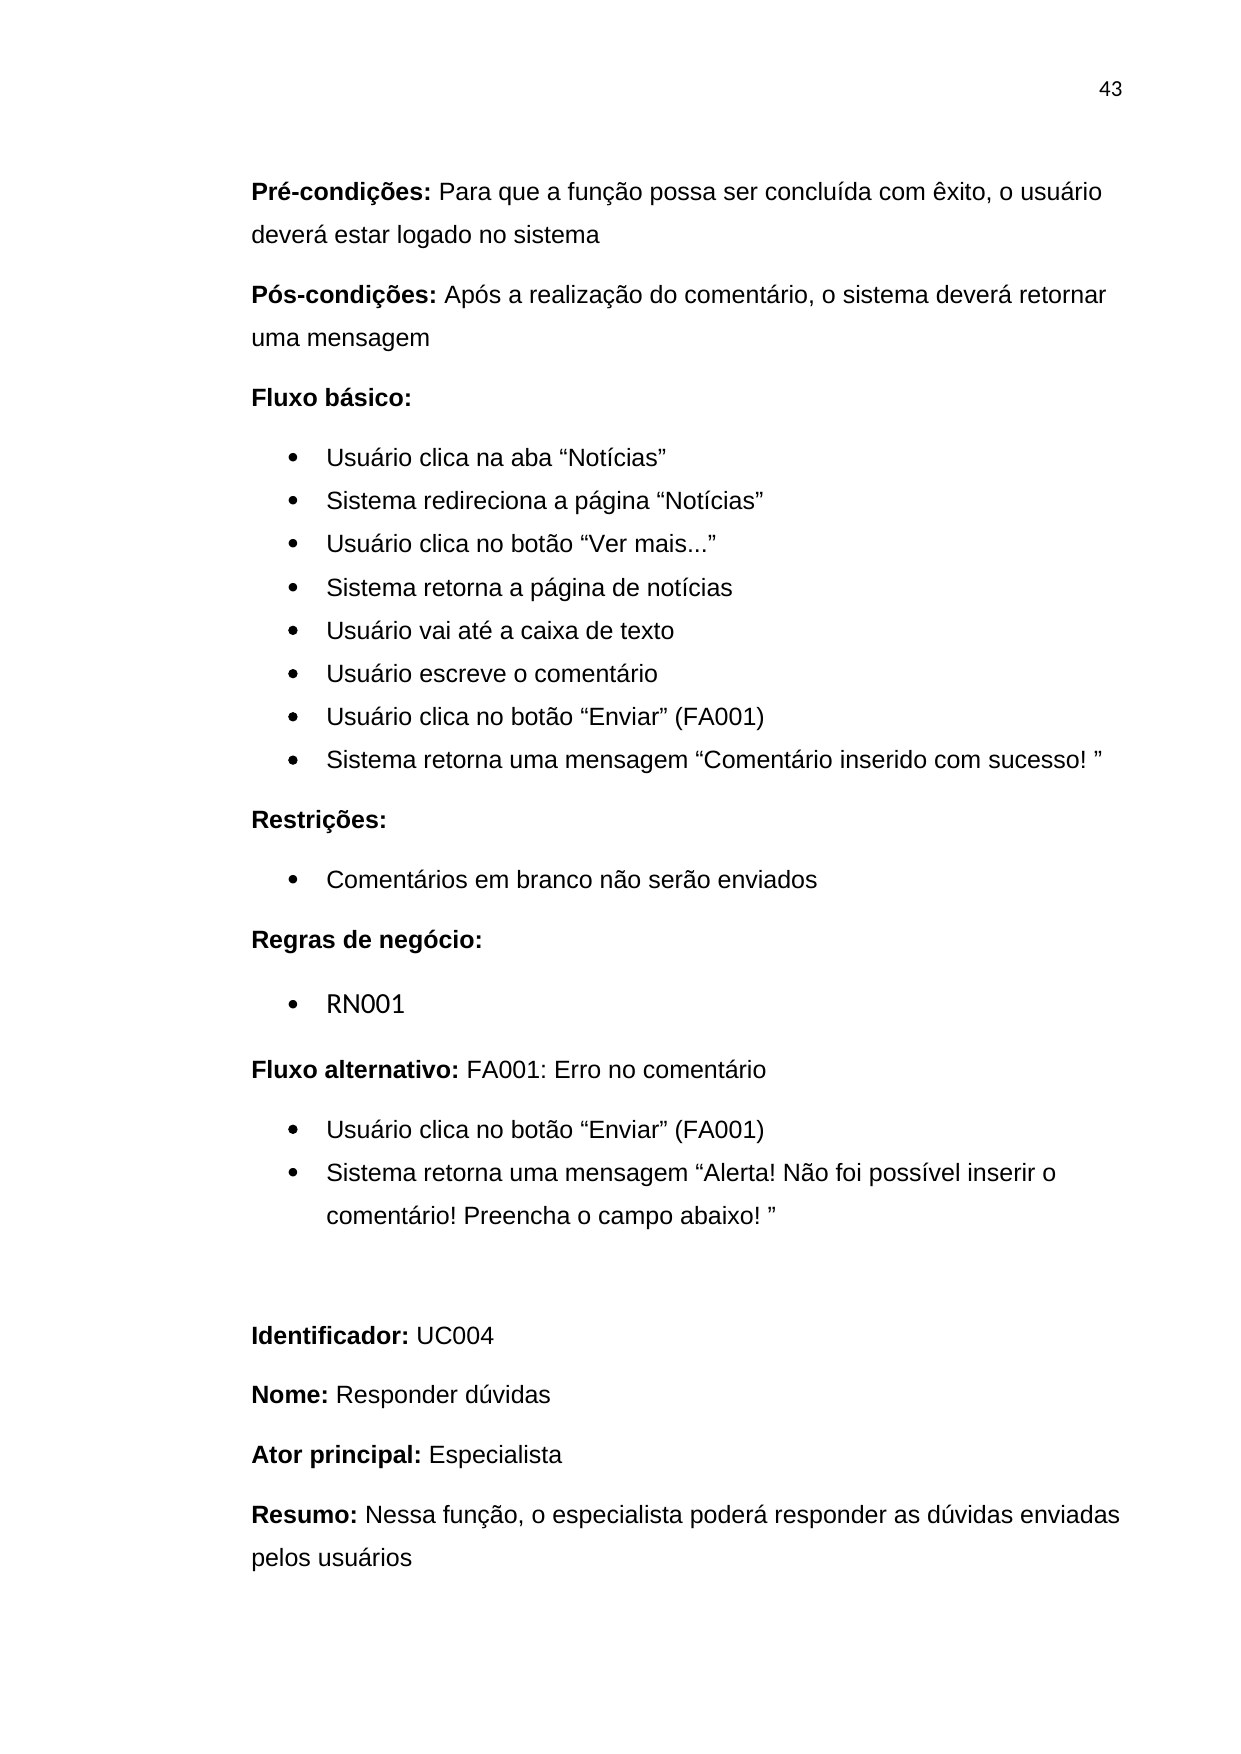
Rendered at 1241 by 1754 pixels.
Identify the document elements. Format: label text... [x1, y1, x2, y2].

text Identificador: UC004 [251, 1321, 1122, 1349]
list Sistema redireciona a página “Notícias” [288, 486, 1122, 515]
text Ator principal: Especialista [251, 1440, 1122, 1469]
list Usuário vai até a caixa de texto [288, 616, 1122, 644]
list Sistema retorna uma mensagem “Alerta! Não foi possível inserir o comentário! Preencha o campo abaixo! ” [288, 1158, 1122, 1230]
list Usuário clica no botão “Ver mais...” [288, 529, 1122, 558]
list Sistema retorna uma mensagem “Comentário inserido com sucesso! ” [288, 745, 1122, 774]
text Resumo: Nessa função, o especialista poderá responder as dúvidas enviadas pelos usuários [251, 1500, 1122, 1572]
list Usuário clica na aba “Notícias” [288, 443, 1122, 472]
list Comentários em branco não serão enviados [288, 865, 1122, 894]
text Fluxo alternativo: FA001: Erro no comentário [251, 1055, 1122, 1084]
list RN001 [288, 985, 1122, 1020]
text Pré-condições: Para que a função possa ser concluída com êxito, o usuário deverá estar logado no sistema [251, 177, 1122, 249]
text Nome: Responder dúvidas [251, 1381, 1122, 1409]
list Usuário clica no botão “Enviar” (FA001) [288, 702, 1122, 731]
text Pós-condições: Após a realização do comentário, o sistema deverá retornar uma mensagem [251, 280, 1122, 352]
list Sistema retorna a página de notícias [288, 572, 1122, 601]
list Usuário clica no botão “Enviar” (FA001) [288, 1115, 1122, 1143]
text Regras de negócio: [251, 925, 1122, 954]
text Fluxo básico: [251, 383, 1122, 412]
list Usuário escreve o comentário [288, 659, 1122, 688]
text Restrições: [251, 805, 1122, 834]
